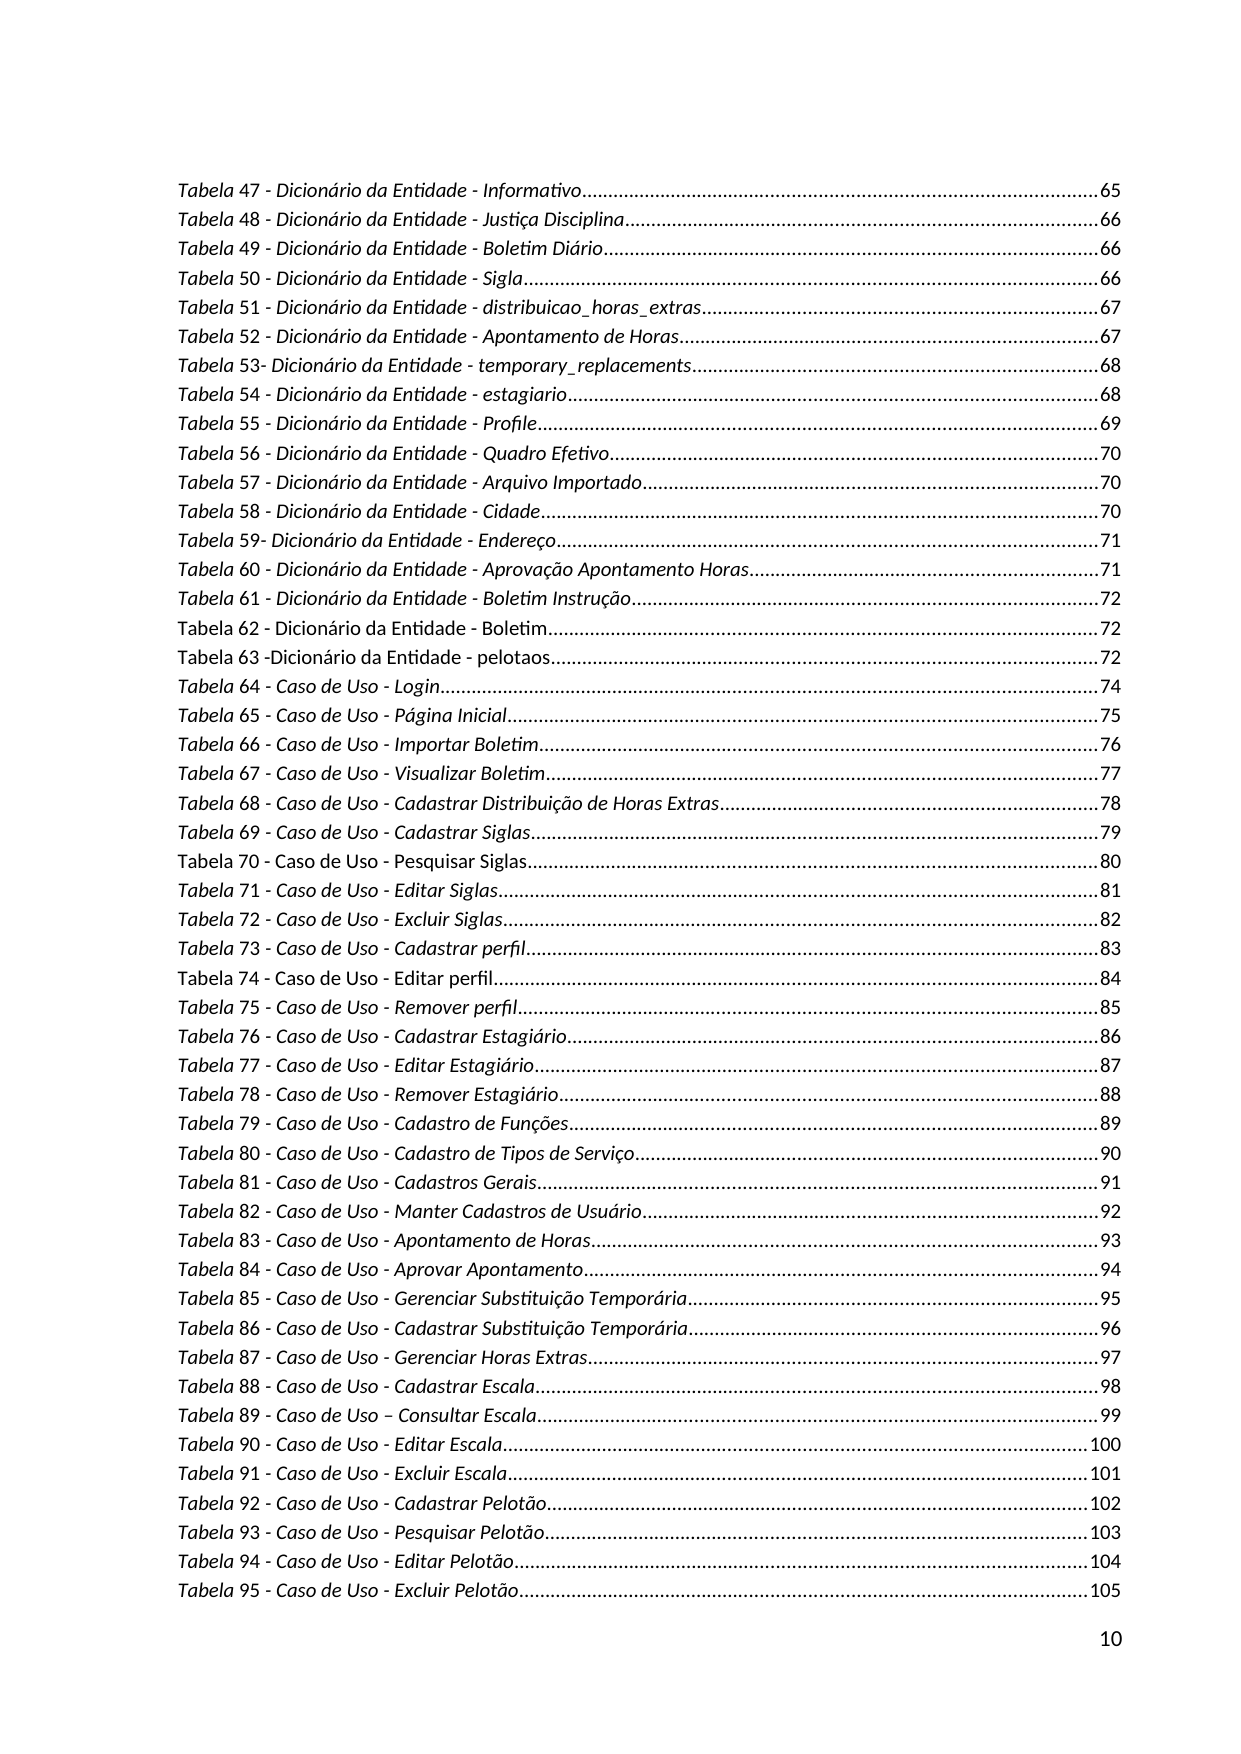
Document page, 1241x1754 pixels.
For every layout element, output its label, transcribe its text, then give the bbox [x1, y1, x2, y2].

text Tabela 58 - Dicionário da Entidade - Cidade 70 [177, 498, 1122, 523]
text Tabela 51 - Dicionário da Entidade - distribuicao_horas_extras 67 [177, 294, 1122, 319]
text Tabela 57 - Dicionário da Entidade - Arquivo Importado 70 [177, 469, 1122, 494]
text Tabela 65 - Caso de Uso - Página Inicial 75 [177, 702, 1122, 728]
text Tabela 47 - Dicionário da Entidade - Informativo 65 [177, 177, 1122, 203]
text Tabela 56 - Dicionário da Entidade - Quadro Efetivo 70 [177, 440, 1122, 465]
text Tabela 83 - Caso de Uso - Apontamento de Horas 93 [177, 1227, 1122, 1253]
text Tabela 93 - Caso de Uso - Pesquisar Pelotão 103 [177, 1519, 1122, 1544]
text Tabela 80 - Caso de Uso - Cadastro de Tipos de Serviço 90 [177, 1140, 1122, 1165]
text Tabela 84 - Caso de Uso - Aprovar Apontamento 94 [177, 1256, 1122, 1282]
text Tabela 50 - Dicionário da Entidade - Sigla 66 [177, 265, 1122, 290]
text Tabela 54 - Dicionário da Entidade - estagiario 68 [177, 381, 1122, 407]
text Tabela 66 - Caso de Uso - Importar Boletim 76 [177, 731, 1122, 757]
text Tabela 89 - Caso de Uso – Consultar Escala 99 [177, 1402, 1122, 1428]
text Tabela 90 - Caso de Uso - Editar Escala 100 [177, 1431, 1122, 1457]
text Tabela 49 - Dicionário da Entidade - Boletim Diário 66 [177, 236, 1122, 261]
text Tabela 78 - Caso de Uso - Remover Estagiário 88 [177, 1081, 1122, 1107]
text Tabela 86 - Caso de Uso - Cadastrar Substituição Temporária 96 [177, 1315, 1122, 1340]
text Tabela 94 - Caso de Uso - Editar Pelotão 104 [177, 1548, 1122, 1573]
text Tabela 52 - Dicionário da Entidade - Apontamento de Horas 67 [177, 323, 1122, 348]
text Tabela 59- Dicionário da Entidade - Endereço 71 [177, 527, 1122, 553]
text Tabela 85 - Caso de Uso - Gerenciar Substituição Temporária 95 [177, 1286, 1122, 1311]
text Tabela 70 - Caso de Uso - Pesquisar Siglas 80 [177, 848, 1122, 873]
text Tabela 68 - Caso de Uso - Cadastrar Distribuição de Horas Extras 78 [177, 790, 1122, 815]
text Tabela 67 - Caso de Uso - Visualizar Boletim 77 [177, 761, 1122, 786]
text Tabela 95 - Caso de Uso - Excluir Pelotão 105 [177, 1577, 1122, 1603]
text Tabela 79 - Caso de Uso - Cadastro de Funções 89 [177, 1111, 1122, 1136]
text Tabela 88 - Caso de Uso - Cadastrar Escala 98 [177, 1373, 1122, 1398]
text Tabela 82 - Caso de Uso - Manter Cadastros de Usuário 92 [177, 1198, 1122, 1223]
text Tabela 60 - Dicionário da Entidade - Aprovação Apontamento Horas 71 [177, 556, 1122, 582]
text Tabela 73 - Caso de Uso - Cadastrar perfil 83 [177, 936, 1122, 961]
text Tabela 53- Dicionário da Entidade - temporary_replacements 68 [177, 352, 1122, 378]
text Tabela 48 - Dicionário da Entidade - Justiça Disciplina 66 [177, 206, 1122, 232]
text Tabela 71 - Caso de Uso - Editar Siglas 81 [177, 877, 1122, 903]
text Tabela 91 - Caso de Uso - Excluir Escala 101 [177, 1461, 1122, 1486]
text Tabela 62 - Dicionário da Entidade - Boletim 72 [177, 615, 1122, 640]
text Tabela 92 - Caso de Uso - Cadastrar Pelotão 102 [177, 1490, 1122, 1515]
text Tabela 64 - Caso de Uso - Login 74 [177, 673, 1122, 698]
text Tabela 55 - Dicionário da Entidade - Profile 69 [177, 411, 1122, 436]
text Tabela 72 - Caso de Uso - Excluir Siglas 82 [177, 906, 1122, 932]
text Tabela 76 - Caso de Uso - Cadastrar Estagiário 86 [177, 1023, 1122, 1048]
text Tabela 74 - Caso de Uso - Editar perfil 84 [177, 965, 1122, 990]
text Tabela 61 - Dicionário da Entidade - Boletim Instrução 72 [177, 586, 1122, 611]
text Tabela 81 - Caso de Uso - Cadastros Gerais 91 [177, 1169, 1122, 1194]
text Tabela 75 - Caso de Uso - Remover perfil 85 [177, 994, 1122, 1019]
text Tabela 87 - Caso de Uso - Gerenciar Horas Extras 97 [177, 1344, 1122, 1369]
text Tabela 69 - Caso de Uso - Cadastrar Siglas 79 [177, 819, 1122, 844]
text Tabela 77 - Caso de Uso - Editar Estagiário 87 [177, 1052, 1122, 1078]
text Tabela 63 -Dicionário da Entidade - pelotaos 72 [177, 644, 1122, 669]
